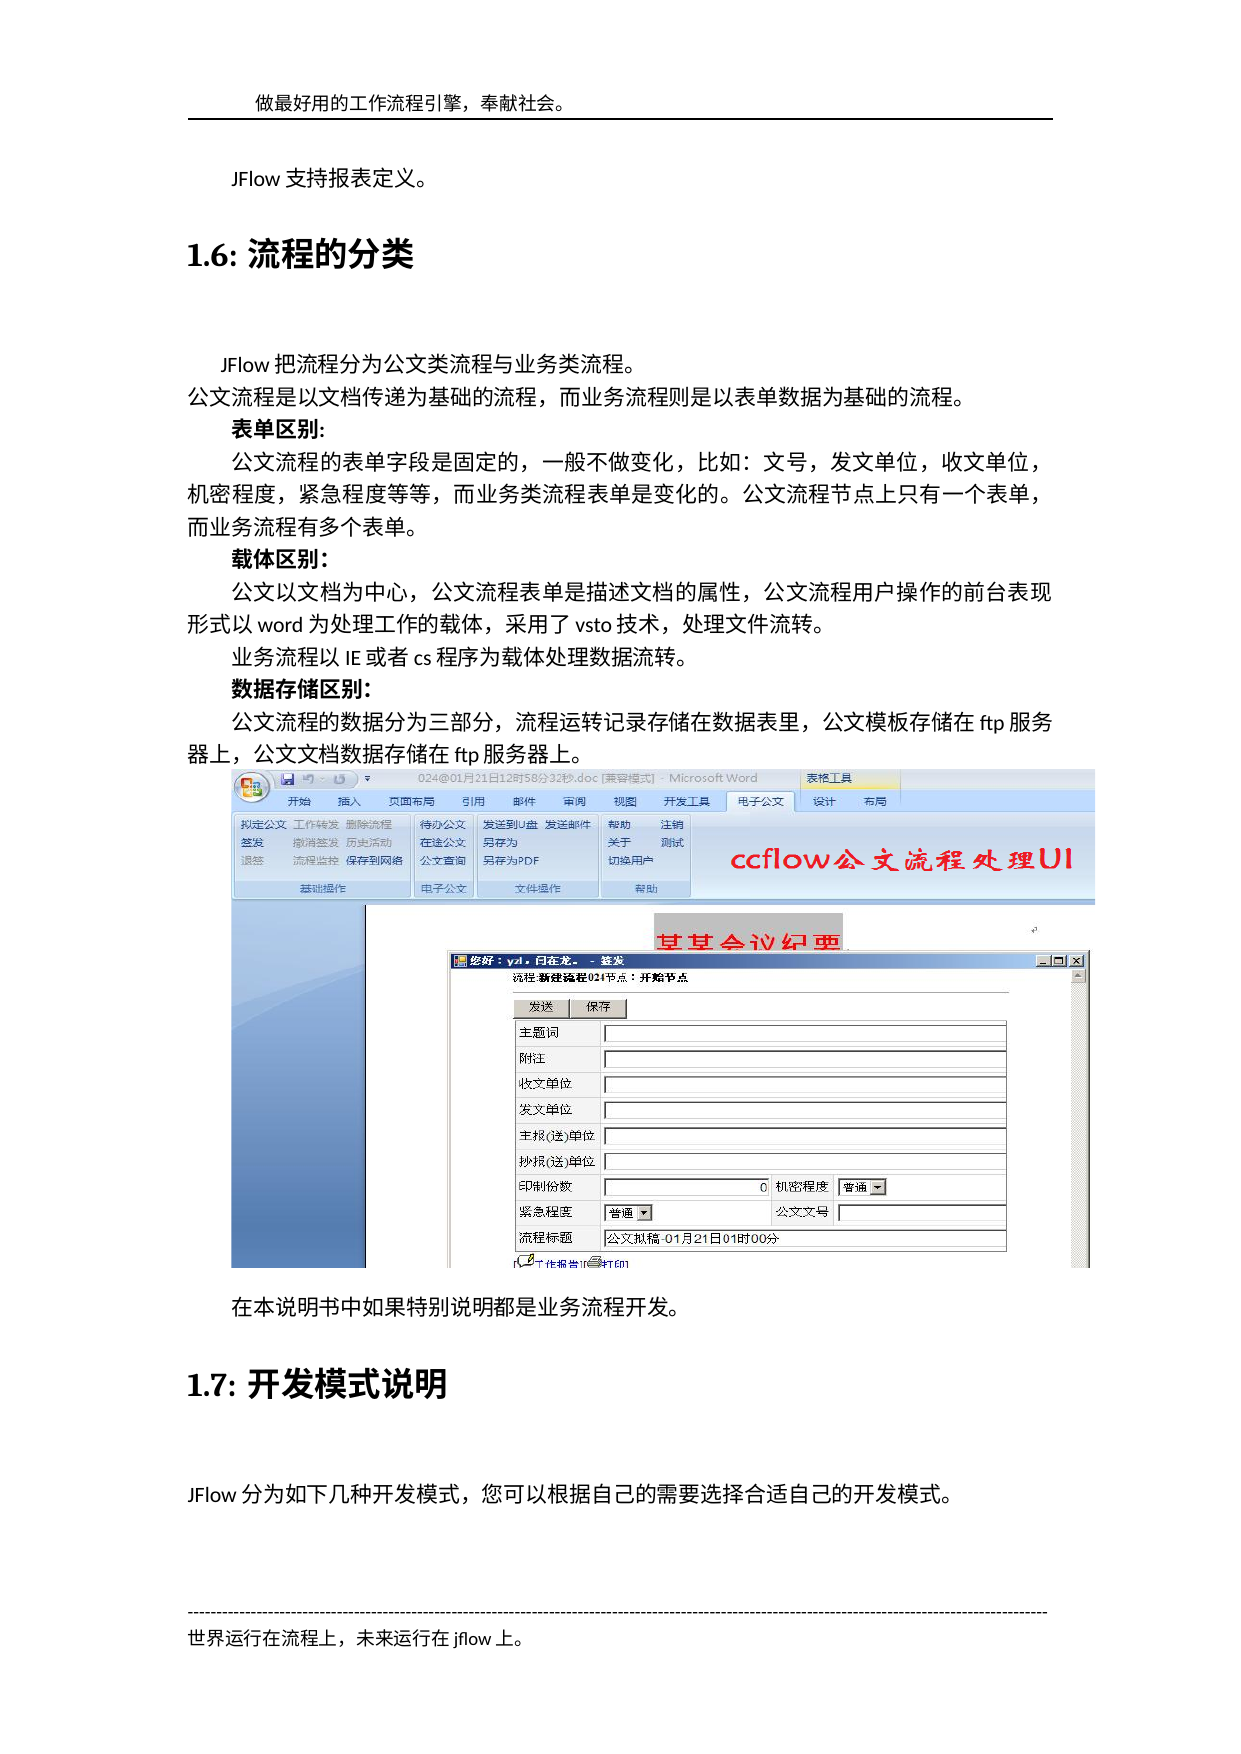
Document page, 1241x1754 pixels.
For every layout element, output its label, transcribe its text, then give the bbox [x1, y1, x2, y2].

text 数据存储区别： [187, 672, 1053, 704]
subtitle 开发模式说明 [187, 1349, 1053, 1414]
text 公文流程的表单字段是固定的，一般不做变化，比如：文号，发文单位，收文单位，机密程度，紧急程度等等，而业务类流程表单是变化的。公文流程节点上只有一个表单，而业务流程有多个表单。 [187, 444, 1053, 542]
text 公文流程的数据分为三部分，流程运转记录存储在数据表里，公文模板存储在ftp服务器上，公文文档数据存储在ftp服务器上。 [187, 704, 1053, 769]
text 载体区别： [187, 542, 1053, 574]
picture [231, 769, 1096, 1268]
subtitle 流程的分类 [187, 220, 1053, 285]
text 业务流程以IE或者cs程序为载体处理数据流转。 [187, 639, 1053, 672]
text JFlow把流程分为公文类流程与业务类流程。 [187, 347, 1053, 379]
text 公文流程是以文档传递为基础的流程，而业务流程则是以表单数据为基础的流程。 [187, 379, 1053, 412]
text 在本说明书中如果特别说明都是业务流程开发。 [187, 1289, 1053, 1322]
text 公文以文档为中心，公文流程表单是描述文档的属性，公文流程用户操作的前台表现形式以word 为处理工作的载体，采用了vsto技术，处理文件流转。 [187, 574, 1053, 639]
text JFlow支持报表定义。 [187, 160, 1053, 193]
text 表单区别: [187, 412, 1053, 444]
text JFlow分为如下几种开发模式，您可以根据自己的需要选择合适自己的开发模式。 [187, 1476, 1053, 1509]
